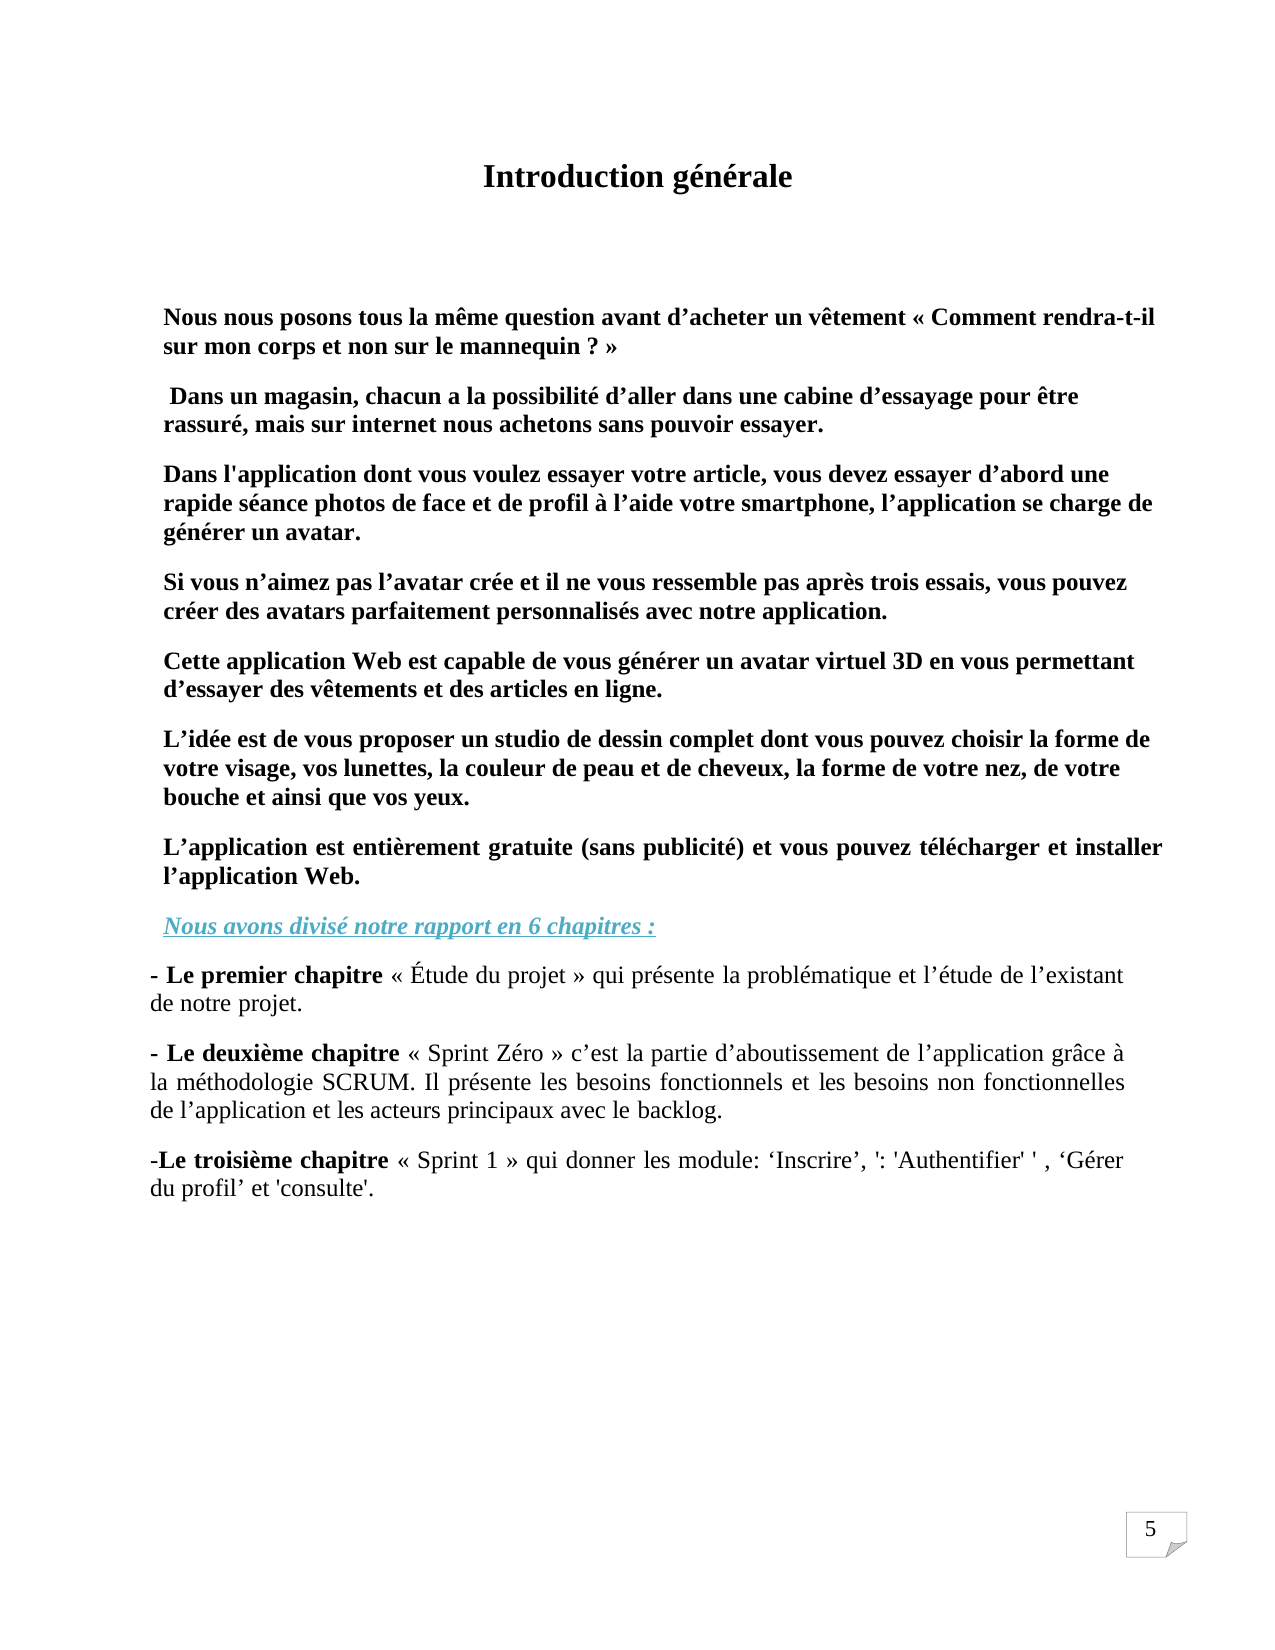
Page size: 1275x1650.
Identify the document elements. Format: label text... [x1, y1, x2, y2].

list Le premier chapitre « Étude du projet » qui présente la problématique et l’étude de l’existant de notre projet. [150, 961, 1124, 1017]
text Dans l'application dont vous voulez essayer votre article, vous devez essayer d’abord une rapide séance photos de face et de profil à l’aide votre smartphone, l’application se charge de générer un avatar. [163, 459, 1164, 546]
text -Le troisième chapitre « Sprint 1 » qui donner les module: ‘Inscrire’, ': 'Authentifier' ' , ‘Gérer du profil’ et 'consulte'. [150, 1146, 1124, 1202]
text Nous nous posons tous la même question avant d’acheter un vêtement « Comment rendra-t-il sur mon corps et non sur le mannequin ? » [163, 302, 1164, 359]
text Nous avons divisé notre rapport en 6 chapitres : [150, 911, 1164, 939]
text Si vous n’aimez pas l’avatar crée et il ne vous ressemble pas après trois essais, vous pouvez créer des avatars parfaitement personnalisés avec notre application. [163, 567, 1164, 624]
subtitle Introduction générale [154, 156, 1121, 194]
text Dans un magasin, chacun a la possibilité d’aller dans une cabine d’essayage pour être rassuré, mais sur internet nous achetons sans pouvoir essayer. [163, 381, 1164, 438]
picture [1168, 1544, 1181, 1554]
text L’application est entièrement gratuite (sans publicité) et vous pouvez télécharger et installer l’application Web. [163, 832, 1164, 889]
list Le deuxième chapitre « Sprint Zéro » c’est la partie d’aboutissement de l’application grâce à la méthodologie SCRUM. Il présente les besoins fonctionnels et les besoins non fonctionnelles de l’application et les acteurs principaux avec le backlog. [150, 1038, 1125, 1124]
text L’idée est de vous proposer un studio de dessin complet dont vous pouvez choisir la forme de votre visage, vos lunettes, la couleur de peau et de cheveux, la forme de votre nez, de votre bouche et ainsi que vos yeux. [163, 724, 1164, 811]
picture [1165, 1541, 1171, 1556]
picture [1168, 1543, 1187, 1557]
text Cette application Web est capable de vous générer un avatar virtuel 3D en vous permettant d’essayer des vêtements et des articles en ligne. [163, 646, 1164, 703]
